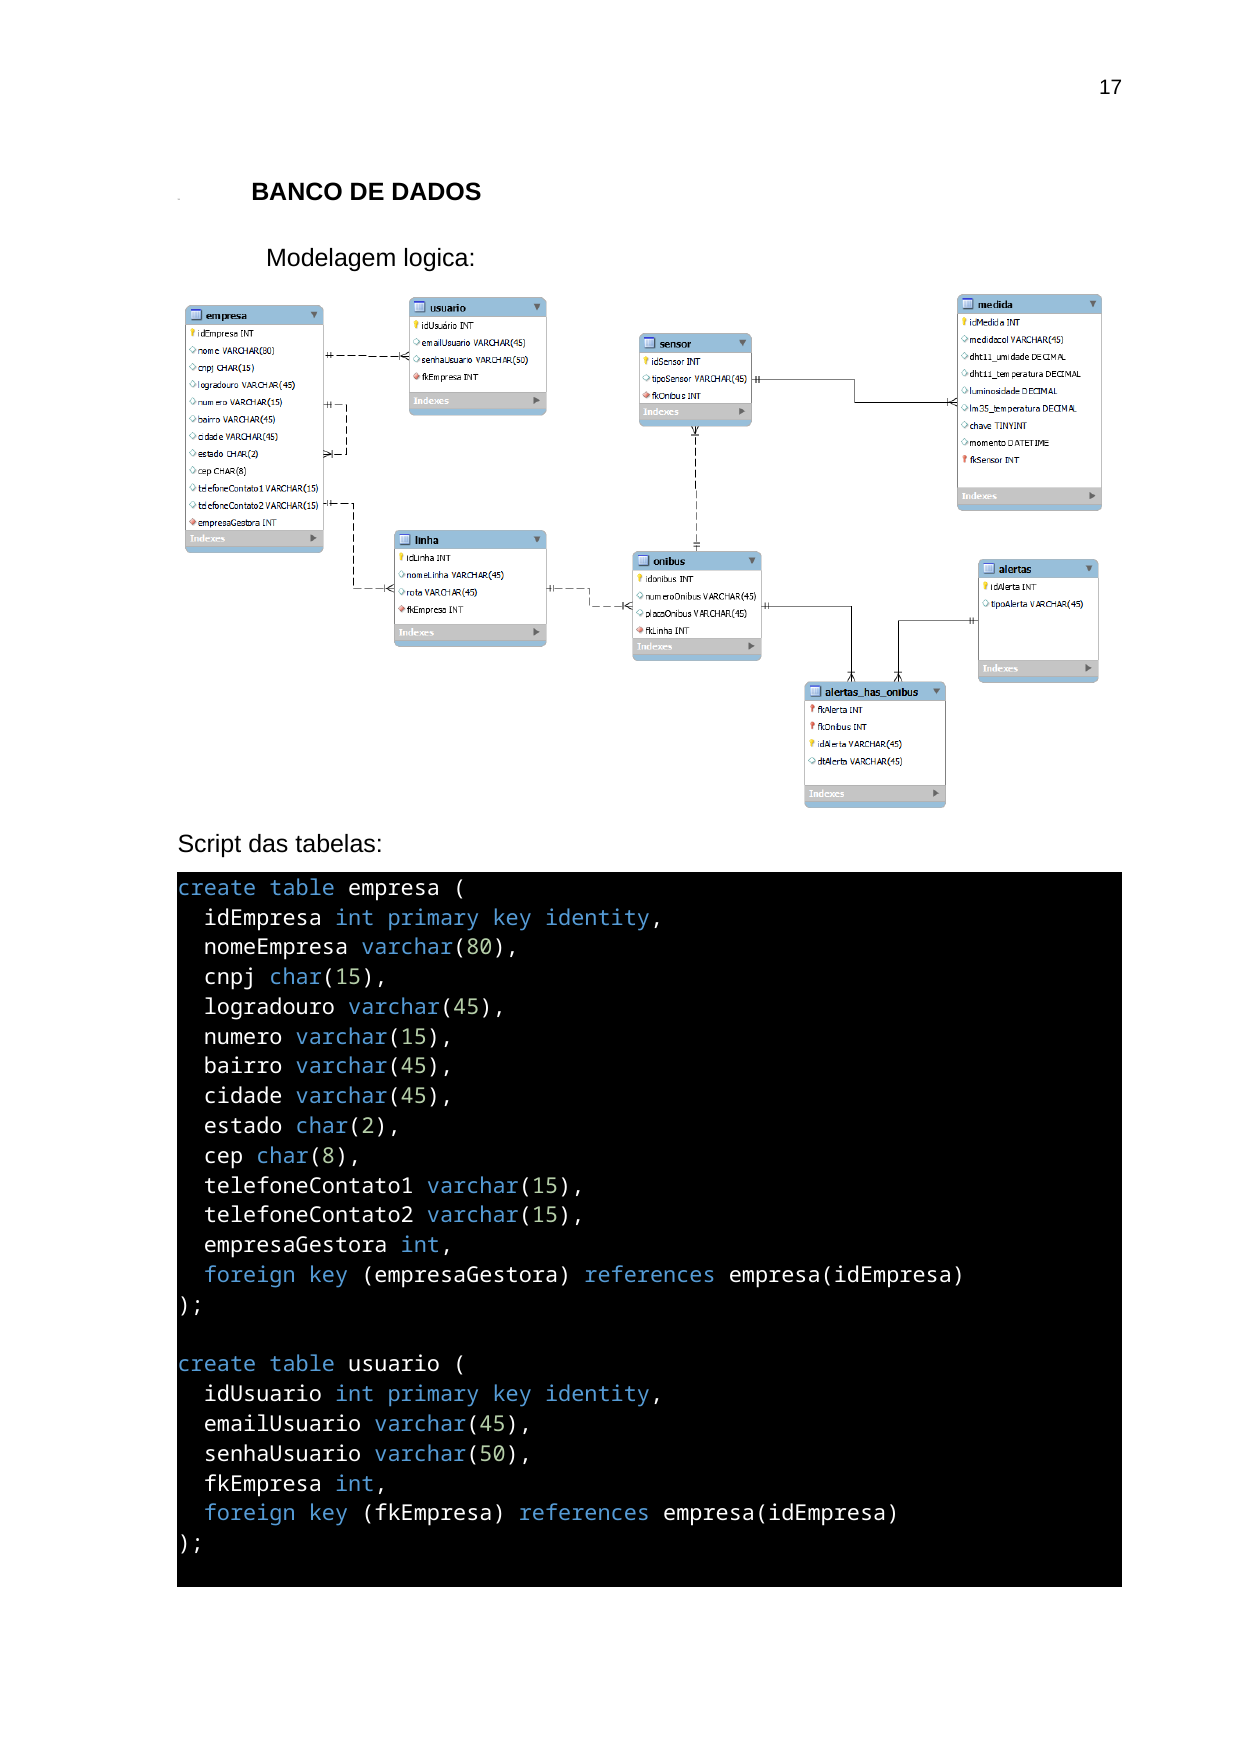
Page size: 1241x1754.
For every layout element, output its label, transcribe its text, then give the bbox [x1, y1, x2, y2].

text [177, 1497, 1122, 1527]
text numero varchar(15), [177, 1021, 1122, 1051]
text empresaGestora int, [177, 1229, 1122, 1259]
text ); [177, 1527, 1122, 1557]
text Script das tabelas: [177, 829, 1122, 857]
text bairro varchar(45), [177, 1051, 1122, 1080]
text emailUsuario varchar(45), [177, 1408, 1122, 1438]
text telefoneContato2 varchar(15), [177, 1199, 1122, 1229]
text logradouro varchar(45), [177, 991, 1122, 1021]
text cep char(8), [177, 1140, 1122, 1170]
text fkEmpresa int, [177, 1468, 1122, 1497]
text telefoneContato1 varchar(15), [177, 1170, 1122, 1199]
text idEmpresa int primary key identity, [177, 902, 1122, 931]
text senhaUsuario varchar(50), [177, 1438, 1122, 1468]
picture [177, 286, 1109, 815]
list Banco de Dados [177, 177, 1122, 206]
text create table usuario ( [177, 1348, 1122, 1378]
text create table empresa ( [177, 872, 1122, 902]
text ); [177, 1289, 1122, 1319]
text nomeEmpresa varchar(80), [177, 931, 1122, 961]
text estado char(2), [177, 1110, 1122, 1140]
text idUsuario int primary key identity, [177, 1378, 1122, 1408]
text Modelagem logica: [177, 243, 1122, 272]
text cnpj char(15), [177, 961, 1122, 991]
text foreign key (empresaGestora) references empresa(idEmpresa) [177, 1259, 1122, 1289]
text cidade varchar(45), [177, 1080, 1122, 1110]
